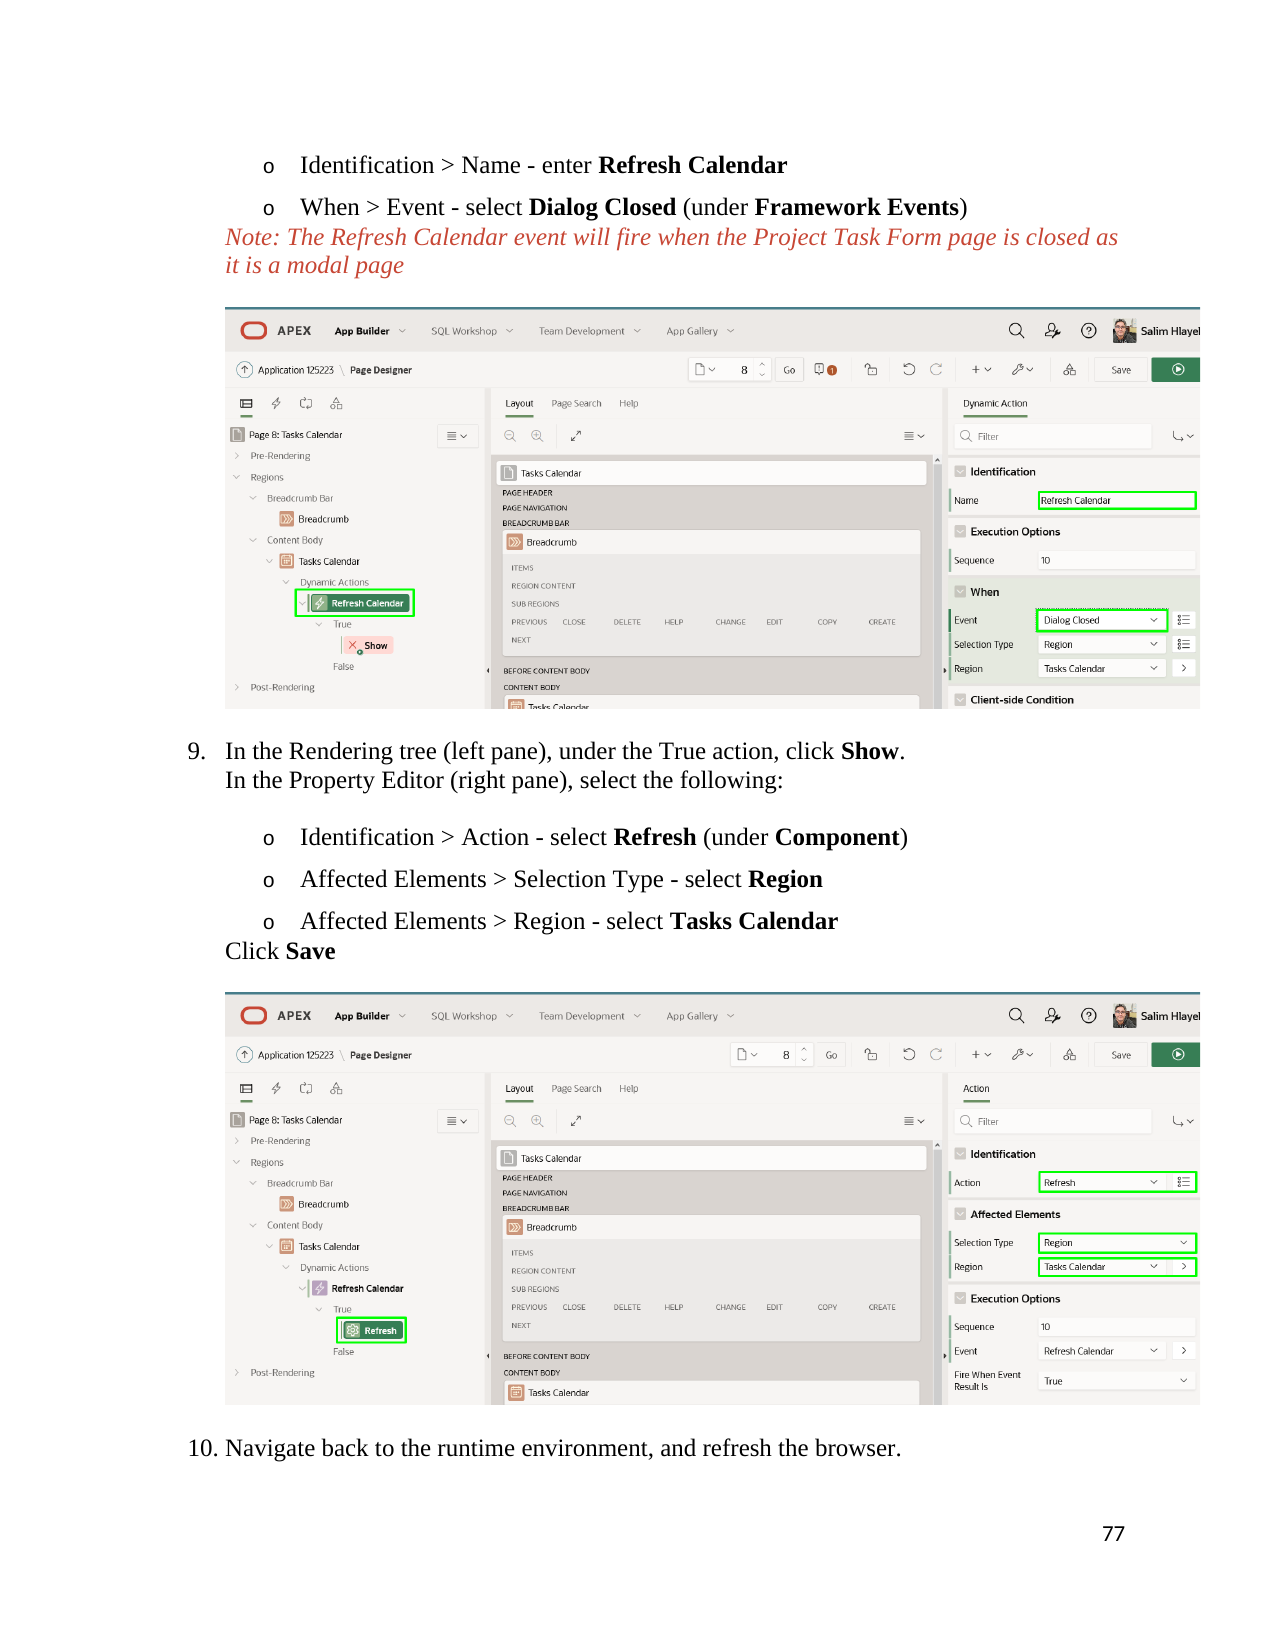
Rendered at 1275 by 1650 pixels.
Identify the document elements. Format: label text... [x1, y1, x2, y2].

text Click Save [225, 936, 1125, 964]
text Note: The Refresh Calendar event will fire when the Project Task Form page is closed as it is a modal page [225, 222, 1125, 279]
picture [225, 307, 1200, 709]
list In the Rendering tree (left pane), under the True action, click Show. In the Property Editor (right pane), select the following: [187, 736, 1125, 794]
list Affected Elements > Selection Type - select Region [262, 864, 1125, 894]
list Affected Elements > Region - select Tasks Calendar [262, 906, 1125, 936]
list Navigate back to the runtime environment, and refresh the browser. [187, 1433, 1125, 1461]
list Identification > Name - enter Refresh Calendar [262, 150, 1125, 179]
list Identification > Action - select Refresh (under Component) [262, 822, 1125, 852]
list When > Event - select Dialog Closed (under Framework Events) [262, 192, 1125, 222]
picture [225, 992, 1200, 1405]
